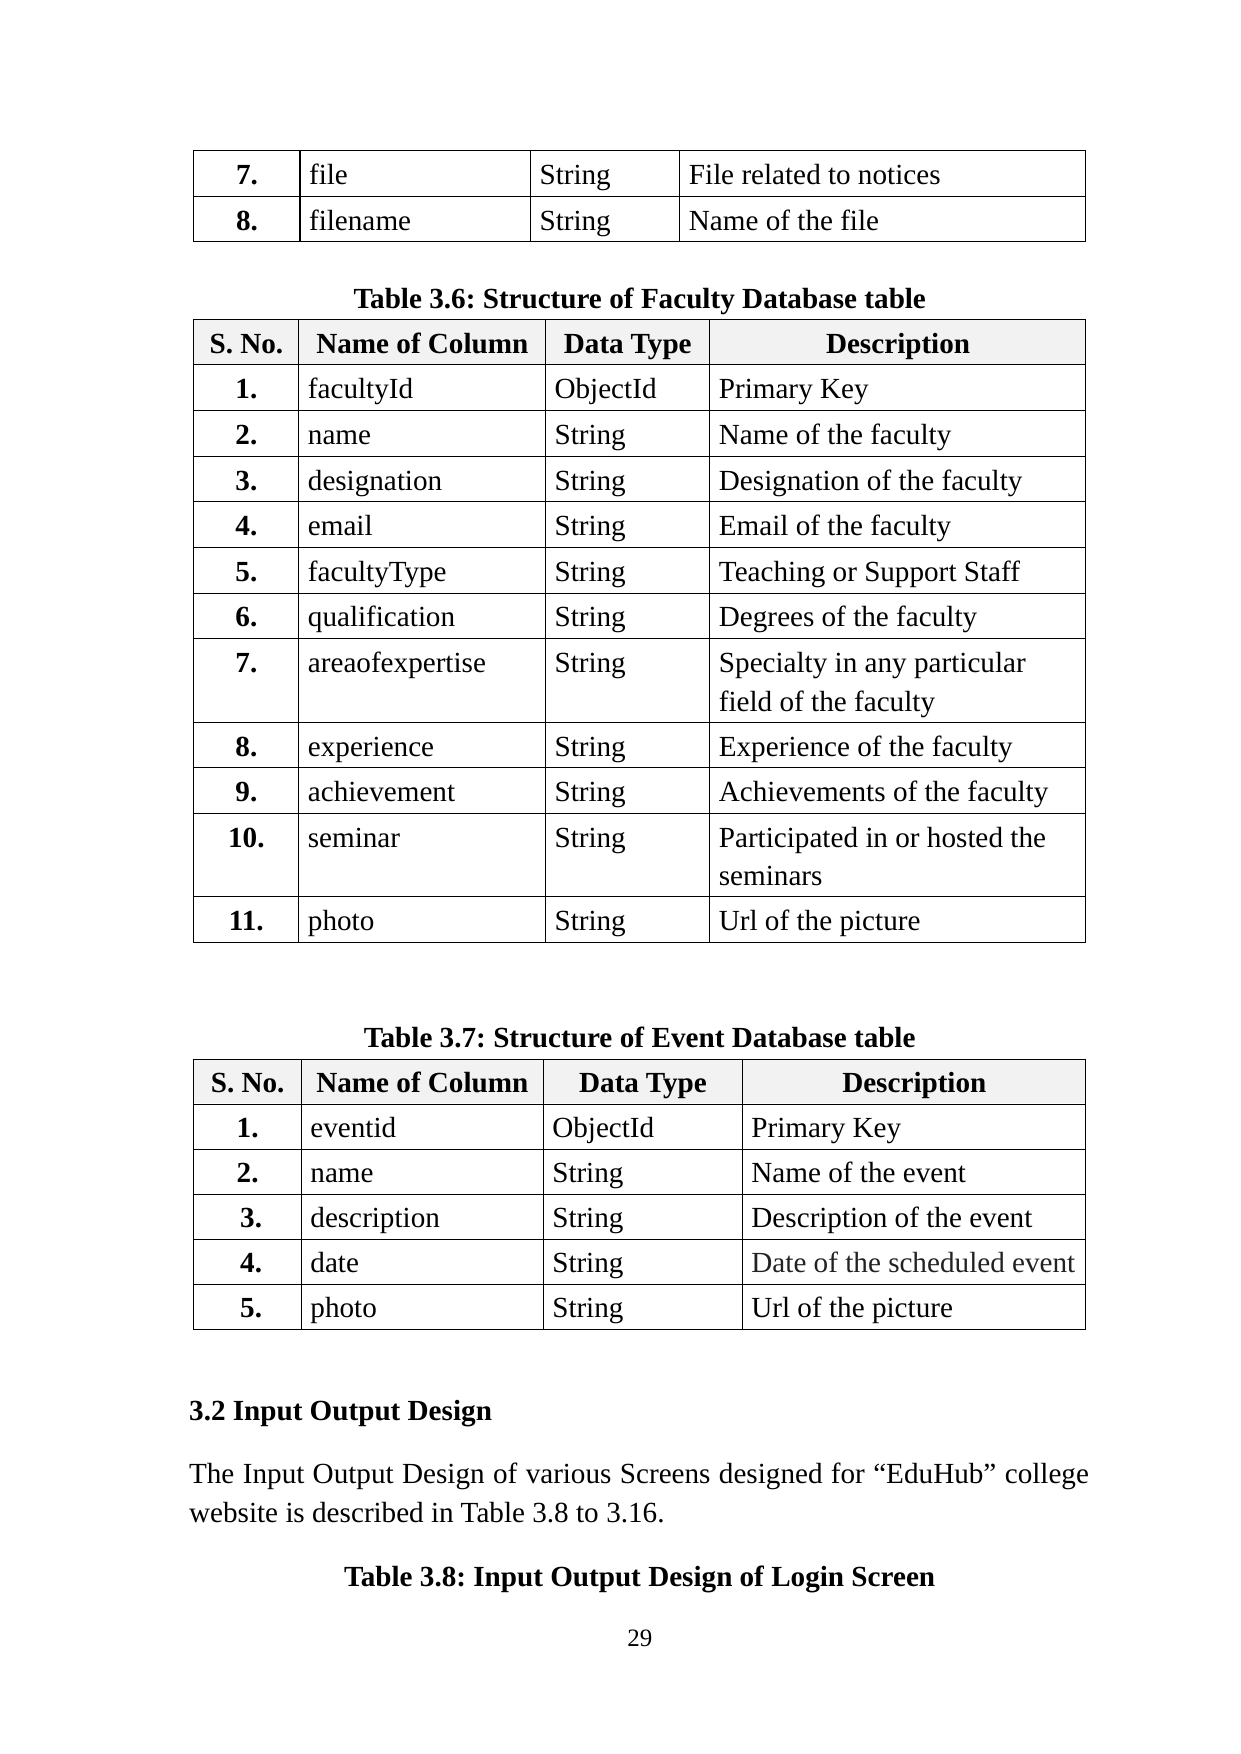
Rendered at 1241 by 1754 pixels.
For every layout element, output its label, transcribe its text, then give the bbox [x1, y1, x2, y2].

table_cell [194, 151, 299, 196]
table_cell Achievements of the faculty [710, 768, 1085, 813]
table_cell 1. [194, 1105, 301, 1148]
table_cell [194, 197, 299, 241]
table_cell Participated in or hosted the seminars [710, 814, 1085, 896]
table_cell Email of the faculty [710, 502, 1085, 547]
table_cell String [544, 1285, 742, 1328]
table_header Description [710, 320, 1085, 364]
table_cell name [302, 1150, 543, 1193]
text Table 3.7: Structure of Event Database table [189, 1020, 1090, 1053]
table_cell facultyType [299, 548, 545, 592]
table_cell Url of the picture [743, 1285, 1085, 1328]
table_cell String [546, 768, 709, 813]
table_cell Primary Key [710, 365, 1085, 410]
table_cell ObjectId [544, 1105, 742, 1148]
table_cell String [546, 457, 709, 501]
table_cell 4. [194, 1240, 301, 1283]
table_cell [194, 548, 298, 592]
table_cell Specialty in any particular field of the faculty [710, 639, 1085, 722]
table_header S. No. [194, 320, 298, 364]
text Table 3.6: Structure of Faculty Database table [189, 281, 1090, 314]
table_cell Name of the file [680, 197, 1085, 241]
table_cell String [546, 639, 709, 722]
table_cell Name of the faculty [710, 411, 1085, 456]
table_cell photo [302, 1285, 543, 1328]
table_cell String [546, 723, 709, 767]
table_cell String [546, 897, 709, 942]
table_cell String [546, 548, 709, 592]
table_cell Degrees of the faculty [710, 594, 1085, 638]
table_cell [194, 502, 298, 547]
table_cell experience [299, 723, 545, 767]
table_cell [194, 639, 298, 722]
table_cell email [299, 502, 545, 547]
table_cell [194, 814, 298, 896]
table_cell String [531, 197, 679, 241]
table_cell String [546, 594, 709, 638]
table_cell areaofexpertise [299, 639, 545, 722]
table_cell [194, 594, 298, 638]
table_cell Designation of the faculty [710, 457, 1085, 501]
table_cell File related to notices [680, 151, 1085, 196]
table_cell Teaching or Support Staff [710, 548, 1085, 592]
table_cell 2. [194, 1150, 301, 1193]
table_cell [194, 365, 298, 410]
table_cell [194, 411, 298, 456]
table_cell Name of the event [743, 1150, 1085, 1193]
table_cell seminar [299, 814, 545, 896]
table_header Data Type [546, 320, 709, 364]
table_cell date [302, 1240, 543, 1283]
table_cell filename [301, 197, 530, 241]
table_cell [194, 723, 298, 767]
table_header Description [743, 1060, 1085, 1103]
table_cell String [544, 1150, 742, 1193]
table_cell Experience of the faculty [710, 723, 1085, 767]
table_header Name of Column [299, 320, 545, 364]
table_cell achievement [299, 768, 545, 813]
table_cell ObjectId [546, 365, 709, 410]
table_cell designation [299, 457, 545, 501]
table_header S. No. [194, 1060, 301, 1103]
table_cell eventid [302, 1105, 543, 1148]
table_cell [194, 897, 298, 942]
table_cell file [301, 151, 530, 196]
table_cell String [546, 814, 709, 896]
table_cell qualification [299, 594, 545, 638]
table_cell Date of the scheduled event [743, 1240, 1085, 1283]
text Table 3.8: Input Output Design of Login Screen [189, 1559, 1090, 1592]
text The Input Output Design of various Screens designed for “EduHub” college website is described in Table 3.8 to 3.16. [189, 1457, 1090, 1529]
table_cell 5. [194, 1285, 301, 1328]
table_cell [194, 768, 298, 813]
table_cell facultyId [299, 365, 545, 410]
table_cell String [546, 502, 709, 547]
table_cell description [302, 1195, 543, 1238]
table_cell String [544, 1195, 742, 1238]
table_cell 3. [194, 1195, 301, 1238]
table_cell String [544, 1240, 742, 1283]
table_cell photo [299, 897, 545, 942]
table_cell Description of the event [743, 1195, 1085, 1238]
table_cell [194, 457, 298, 501]
table_header Name of Column [302, 1060, 543, 1103]
table_header Data Type [544, 1060, 742, 1103]
table_cell Primary Key [743, 1105, 1085, 1148]
table_cell String [546, 411, 709, 456]
text 3.2 Input Output Design [189, 1393, 1090, 1427]
table_cell String [531, 151, 679, 196]
table_cell name [299, 411, 545, 456]
table_cell Url of the picture [710, 897, 1085, 942]
